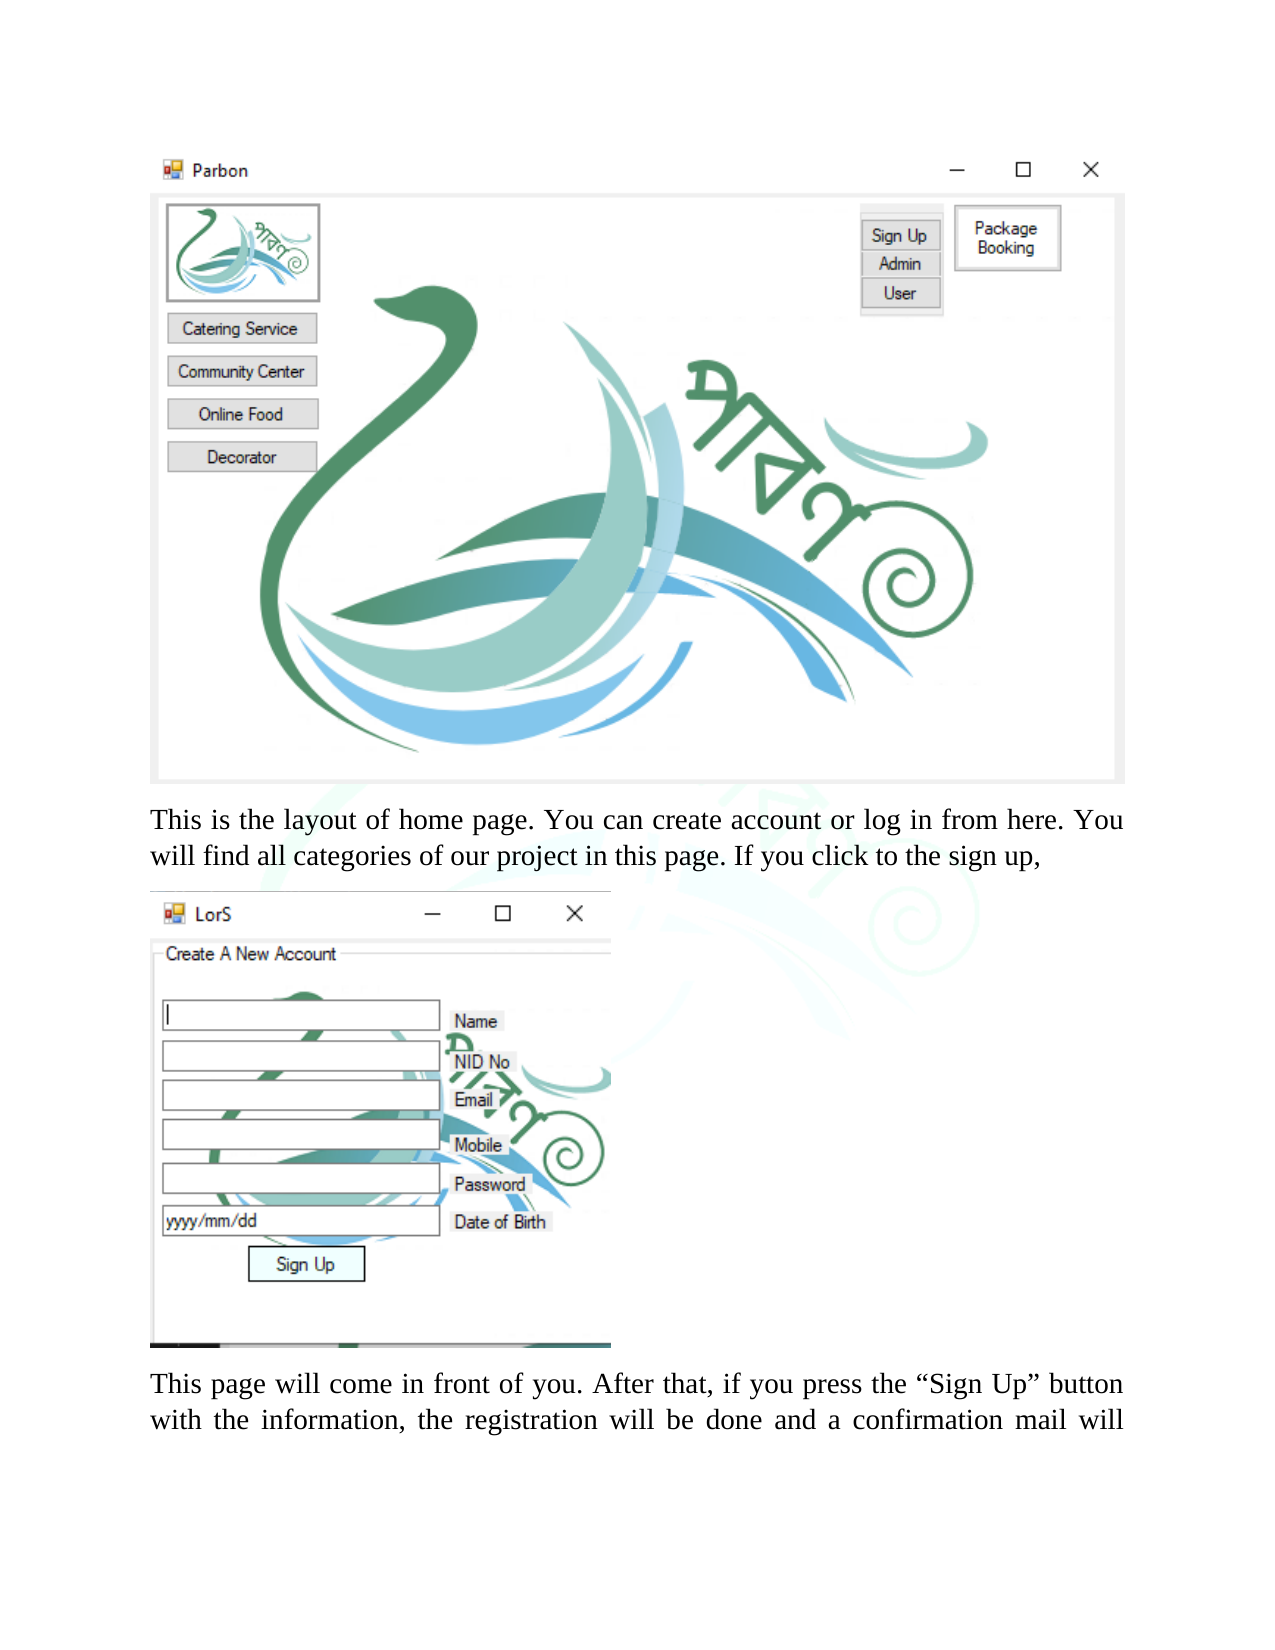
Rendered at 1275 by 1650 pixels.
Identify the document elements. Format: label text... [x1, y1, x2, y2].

picture [150, 149, 1125, 784]
picture [150, 891, 611, 1348]
text This is the layout of home page. You can create account or log in from here. You will find all categories of our project in this page. If you click to the sign up, [150, 802, 1125, 872]
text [150, 1366, 1125, 1436]
